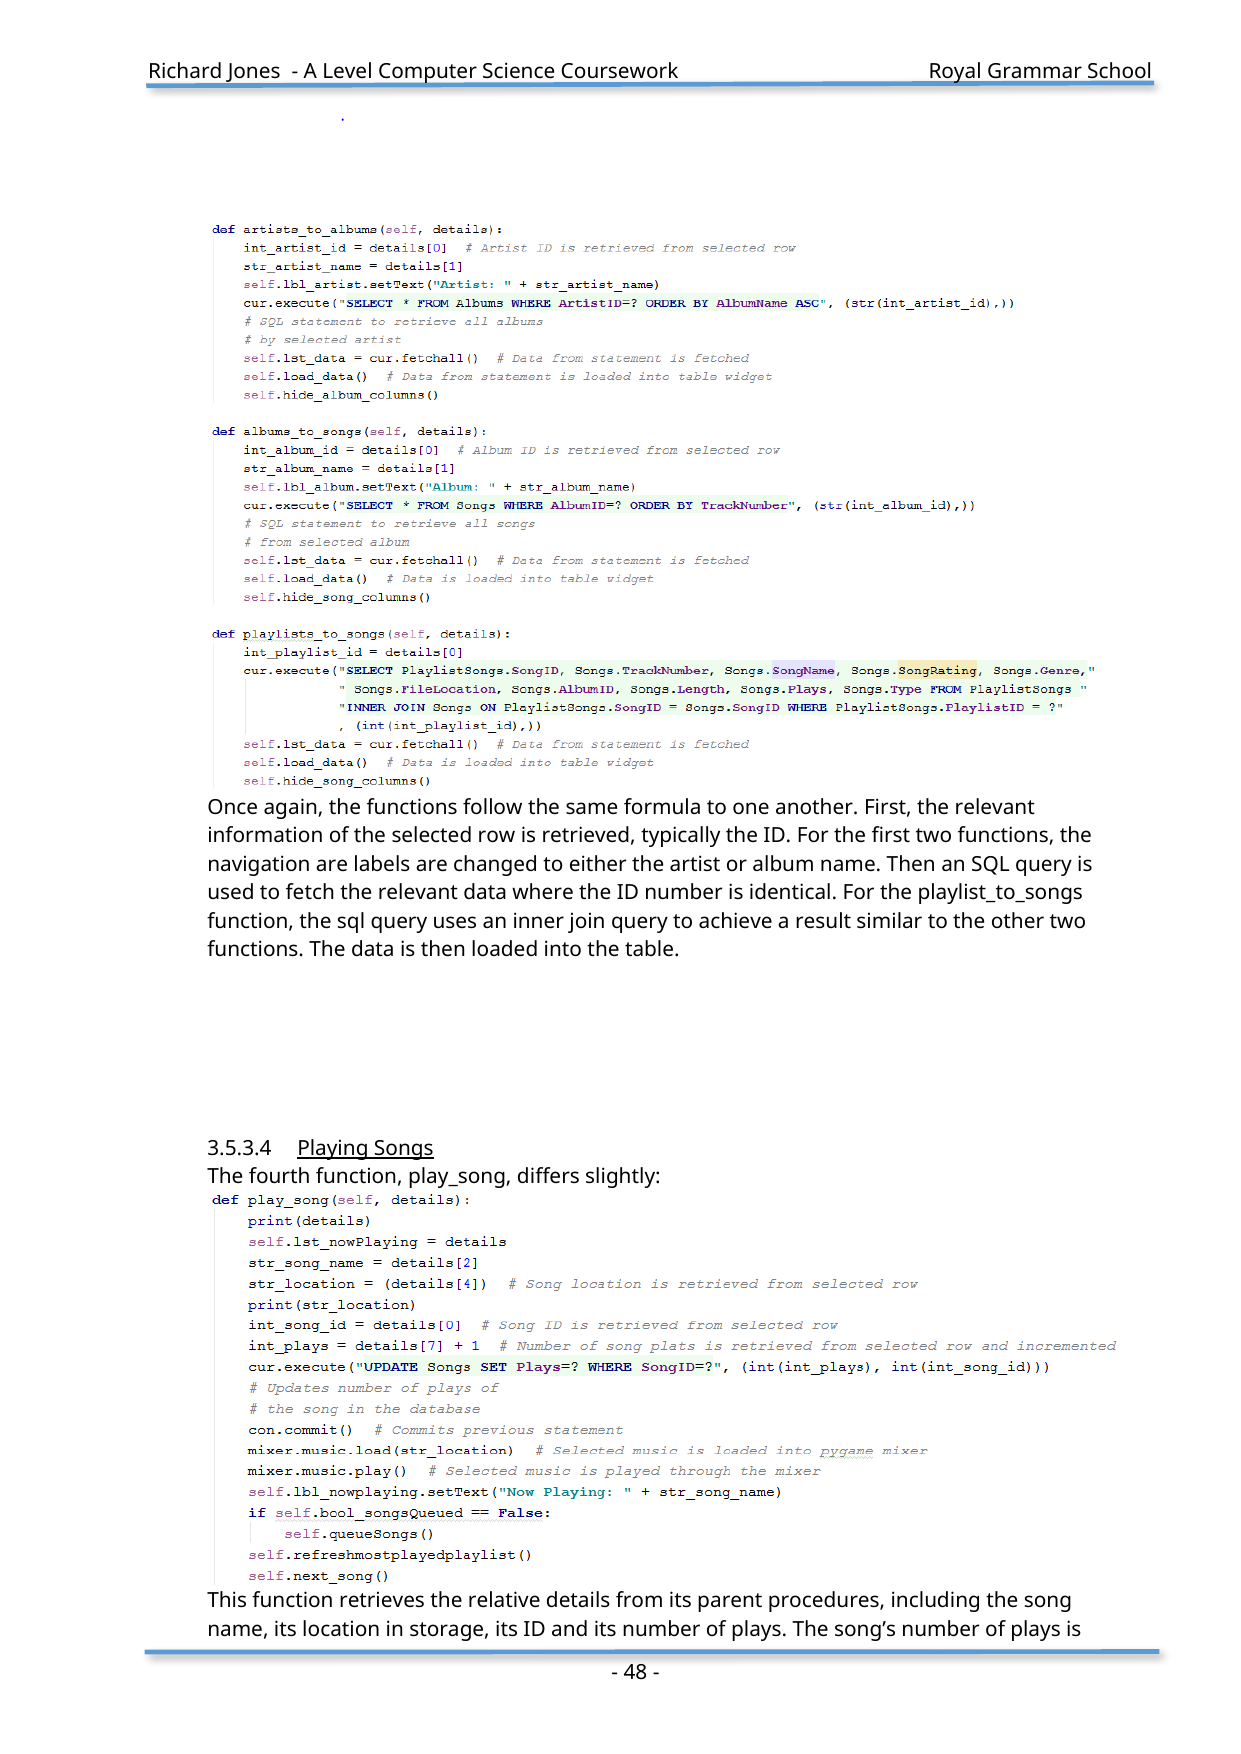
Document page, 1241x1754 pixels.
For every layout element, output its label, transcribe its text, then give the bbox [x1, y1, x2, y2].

picture [207, 118, 1123, 792]
subtitle Playing Songs [207, 1133, 1122, 1162]
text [207, 1586, 1122, 1642]
picture [207, 1190, 1123, 1586]
text The fourth function, play_song, differs slightly: [207, 1162, 1122, 1190]
text Once again, the functions follow the same formula to one another. First, the relevant information of the selected row is retrieved, typically the ID. For the first two functions, the navigation are labels are changed to either the artist or album name. Then an SQL query is used to fetch the relevant data where the ID number is identical. For the playlist_to_songs function, the sql query uses an inner join query to achieve a result similar to the other two functions. The data is then loaded into the table. [207, 792, 1122, 963]
